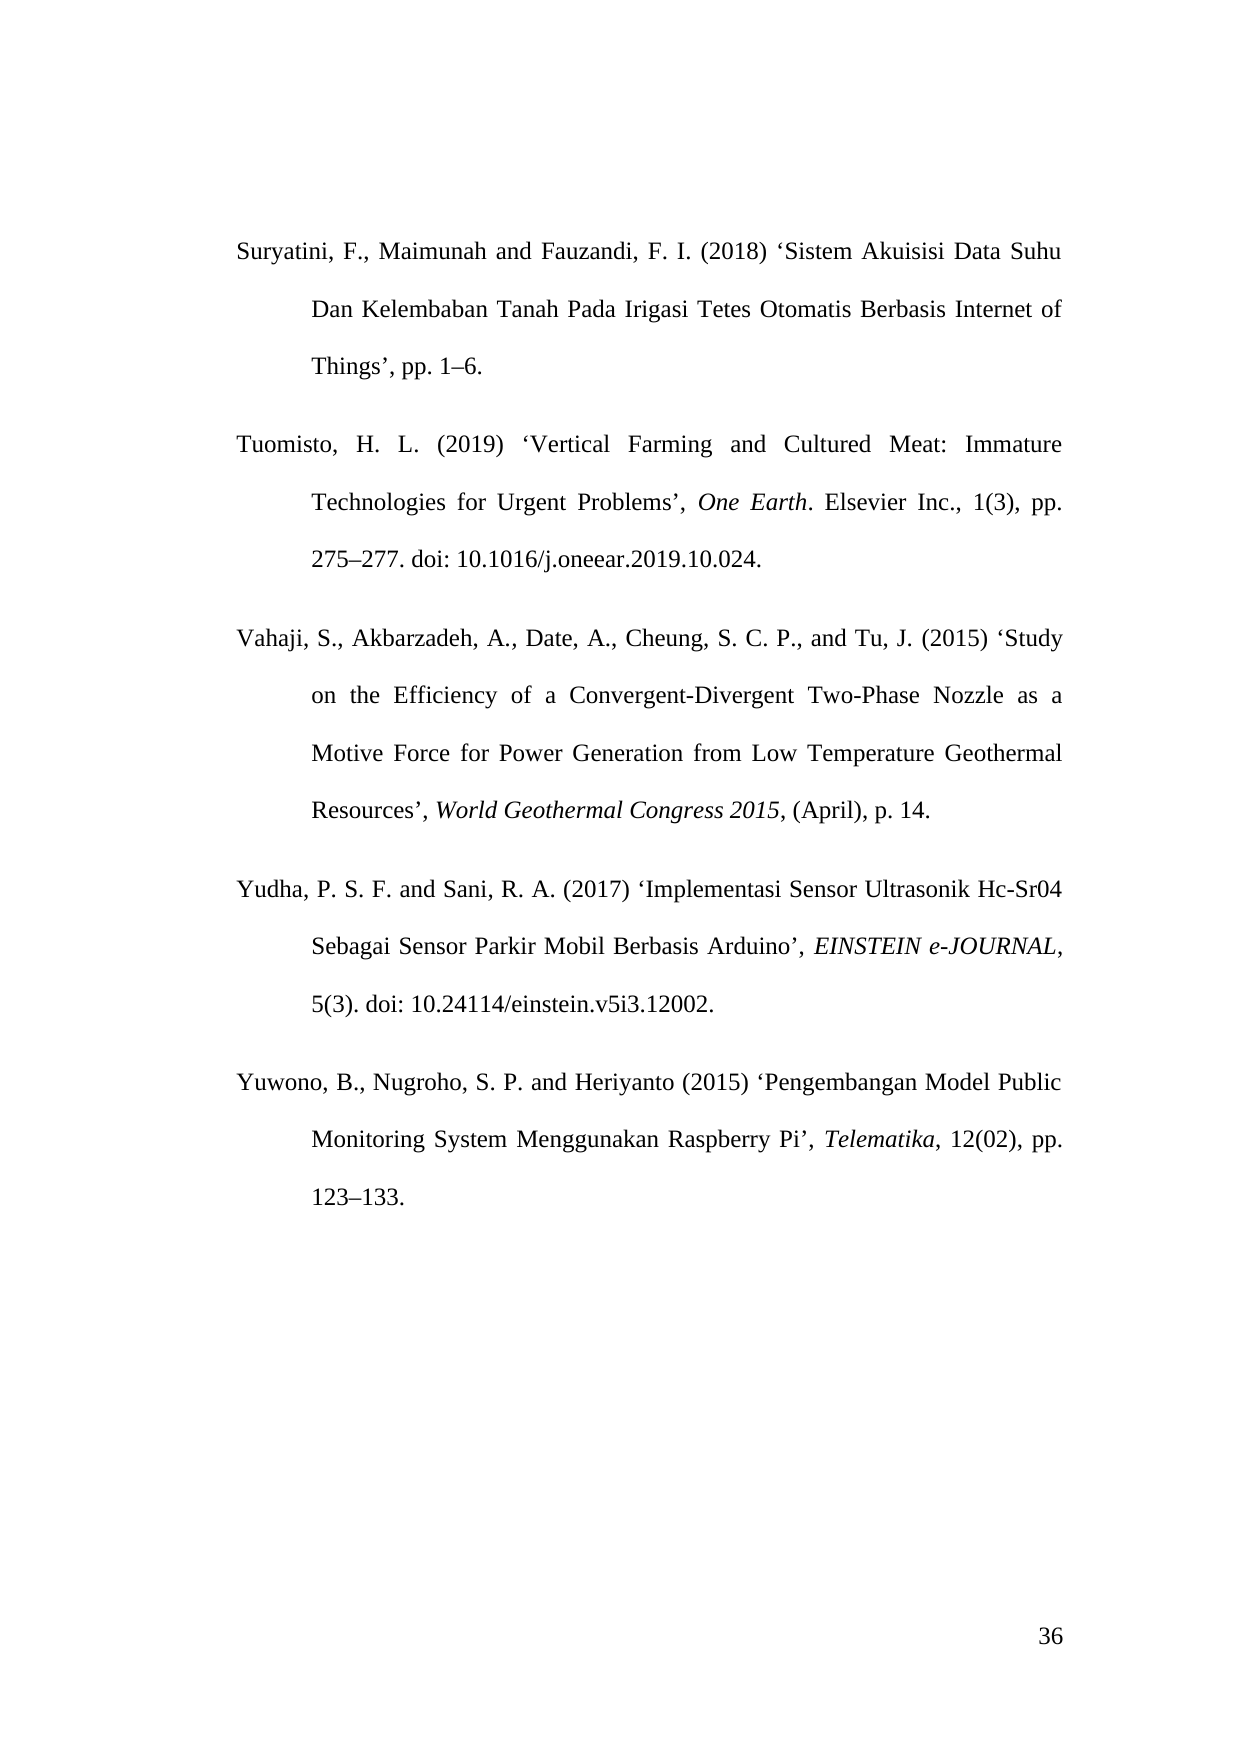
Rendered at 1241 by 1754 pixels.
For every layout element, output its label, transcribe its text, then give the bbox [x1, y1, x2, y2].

text Yudha, P. S. F. and Sani, R. A. (2017) ‘Implementasi Sensor Ultrasonik Hc-Sr04 Sebagai Sensor Parkir Mobil Berbasis Arduino’, EINSTEIN e-JOURNAL, 5(3). doi: 10.24114/einstein.v5i3.12002. [236, 874, 1063, 1017]
text Yuwono, B., Nugroho, S. P. and Heriyanto (2015) ‘Pengembangan Model Public Monitoring System Menggunakan Raspberry Pi’, Telematika, 12(02), pp. 123–133. [236, 1067, 1063, 1211]
text Suryatini, F., Maimunah and Fauzandi, F. I. (2018) ‘Sistem Akuisisi Data Suhu Dan Kelembaban Tanah Pada Irigasi Tetes Otomatis Berbasis Internet of Things’, pp. 1–6. [236, 236, 1063, 380]
text Vahaji, S., Akbarzadeh, A., Date, A., Cheung, S. C. P., and Tu, J. (2015) ‘Study on the Efficiency of a Convergent-Divergent Two-Phase Nozzle as a Motive Force for Power Generation from Low Temperature Geothermal Resources’, World Geothermal Congress 2015, (April), p. 14. [236, 623, 1063, 824]
text Tuomisto, H. L. (2019) ‘Vertical Farming and Cultured Meat: Immature Technologies for Urgent Problems’, One Earth. Elsevier Inc., 1(3), pp. 275–277. doi: 10.1016/j.oneear.2019.10.024. [236, 429, 1063, 573]
